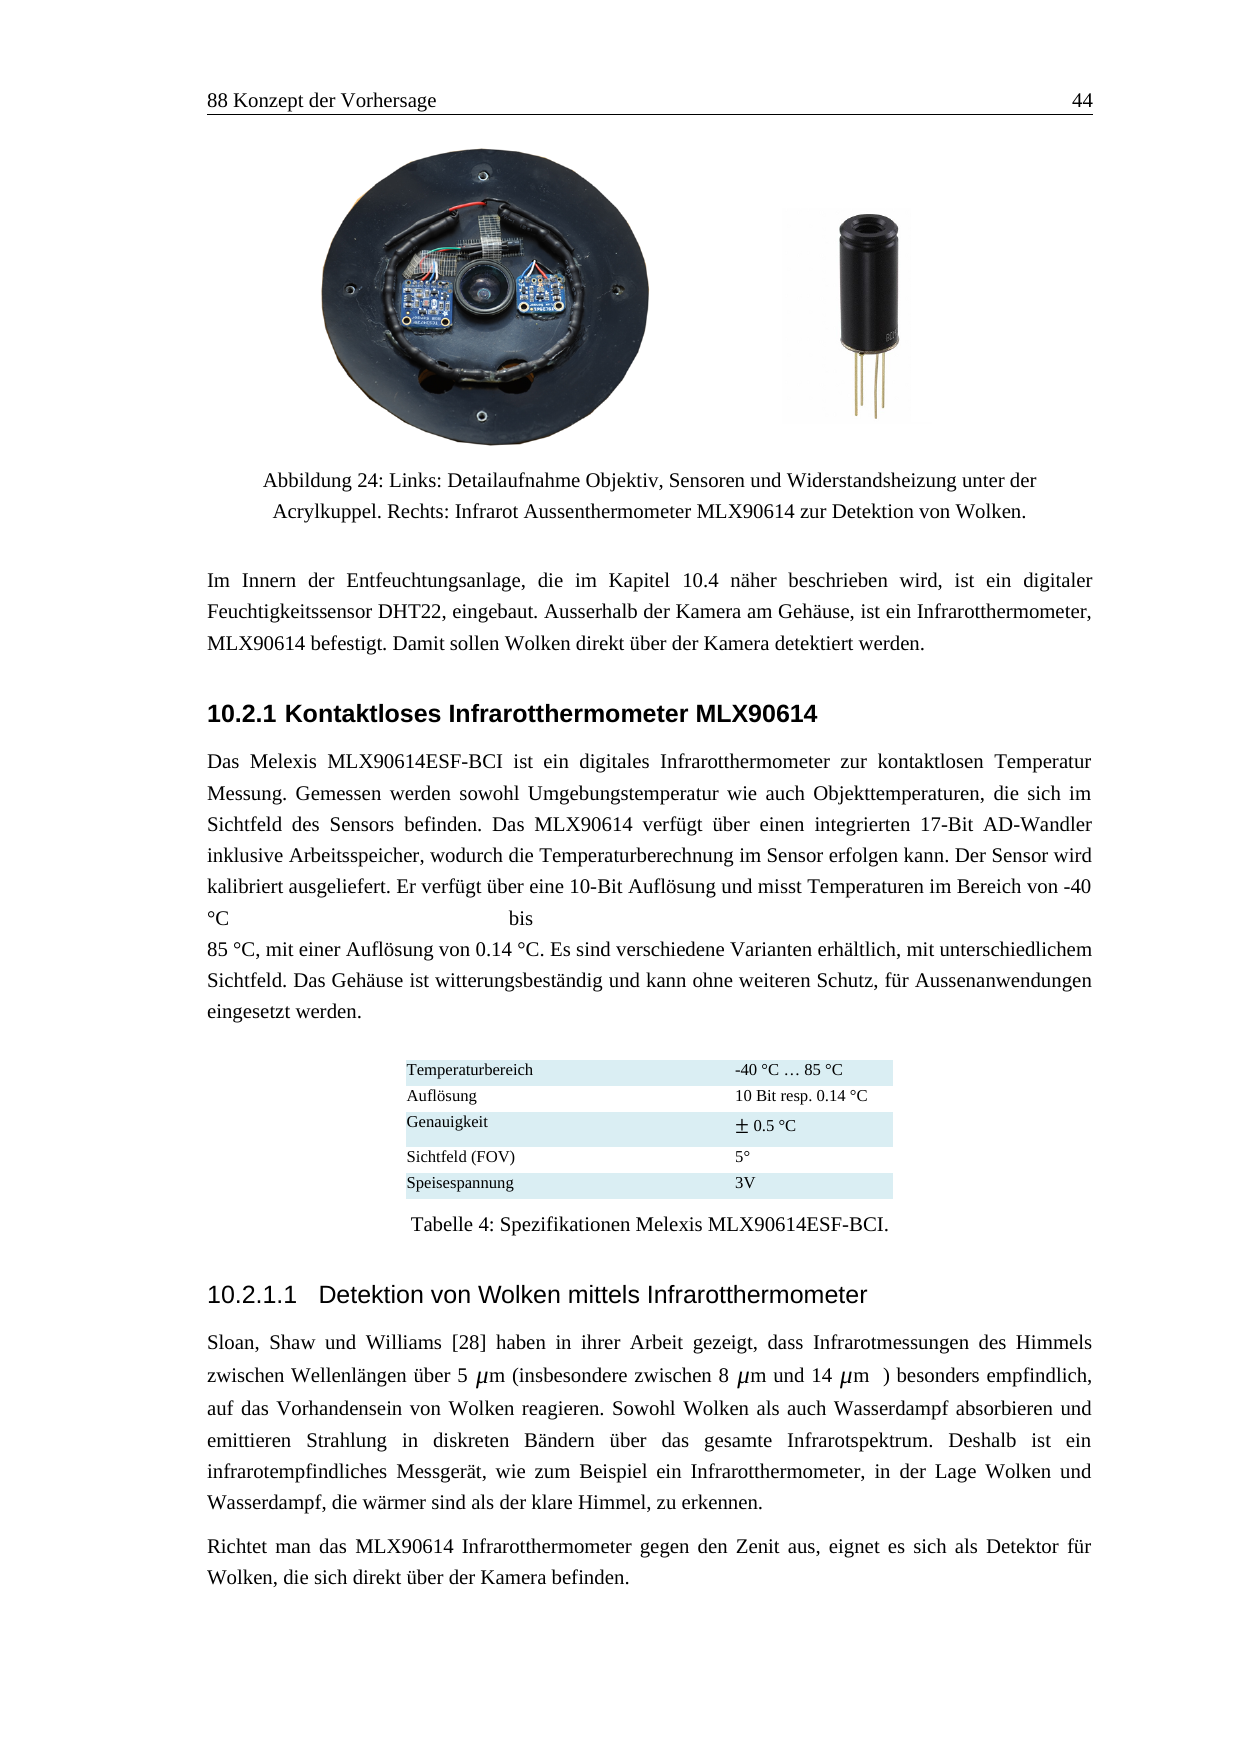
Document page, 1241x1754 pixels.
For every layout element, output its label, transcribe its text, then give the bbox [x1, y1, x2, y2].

text Abbildung 24: Links: Detailaufnahme Objektiv, Sensoren und Widerstandsheizung unter der Acrylkuppel. Rechts: Infrarot Aussenthermometer MLX90614 zur Detektion von Wolken. [207, 468, 1093, 523]
table_cell 10 Bit resp. 0.14 °C [731, 1086, 893, 1112]
table_header Temperaturbereich [406, 1060, 731, 1086]
table_cell Sichtfeld (FOV) [406, 1147, 731, 1173]
subtitle Kontaktloses Infrarotthermometer MLX90614 [207, 699, 1093, 728]
table_header -40 °C … 85 °C [731, 1060, 893, 1086]
picture [318, 147, 982, 449]
table_cell 5° [731, 1147, 893, 1173]
text Sloan, Shaw und Williams [28] haben in ihrer Arbeit gezeigt, dass Infrarotmessungen des Himmels zwischen Wellenlängen über 5 m (insbesondere zwischen 8 m und 14 m ) besonders empfindlich, auf das Vorhandensein von Wolken reagieren. Sowohl Wolken als auch Wasserdampf absorbieren und emittieren Strahlung in diskreten Bändern über das gesamte Infrarotspektrum. Deshalb ist ein infrarotempfindliches Messgerät, wie zum Beispiel ein Infrarotthermometer, in der Lage Wolken und Wasserdampf, die wärmer sind als der klare Himmel, zu erkennen. [207, 1330, 1093, 1514]
text Richtet man das MLX90614 Infrarotthermometer gegen den Zenit aus, eignet es sich als Detektor für Wolken, die sich direkt über der Kamera befinden. [207, 1534, 1093, 1589]
text Tabelle 4: Spezifikationen Melexis MLX90614ESF-BCI. [207, 1212, 1093, 1236]
table_cell 3V [731, 1173, 893, 1199]
subtitle Detektion von Wolken mittels Infrarotthermometer [207, 1281, 1093, 1309]
table_cell Auflösung [406, 1086, 731, 1112]
table_cell 0.5 °C [731, 1112, 893, 1147]
text Im Innern der Entfeuchtungsanlage, die im Kapitel 10.4 näher beschrieben wird, ist ein digitaler Feuchtigkeitssensor DHT22, eingebaut. Ausserhalb der Kamera am Gehäuse, ist ein Infrarotthermometer, MLX90614 befestigt. Damit sollen Wolken direkt über der Kamera detektiert werden. [207, 568, 1093, 655]
table_cell Genauigkeit [406, 1112, 731, 1147]
table_cell Speisespannung [406, 1173, 731, 1199]
text Das Melexis MLX90614ESF-BCI ist ein digitales Infrarotthermometer zur kontaktlosen Temperatur Messung. Gemessen werden sowohl Umgebungstemperatur wie auch Objekttemperaturen, die sich im Sichtfeld des Sensors befinden. Das MLX90614 verfügt über einen integrierten 17-Bit AD-Wandler inklusive Arbeitsspeicher, wodurch die Temperaturberechnung im Sensor erfolgen kann. Der Sensor wird kalibriert ausgeliefert. Er verfügt über eine 10-Bit Auflösung und misst Temperaturen im Bereich von -40 °C bis 85 °C, mit einer Auflösung von 0.14 °C. Es sind verschiedene Varianten erhältlich, mit unterschiedlichem Sichtfeld. Das Gehäuse ist witterungsbeständig und kann ohne weiteren Schutz, für Aussenanwendungen eingesetzt werden. [207, 749, 1093, 1023]
